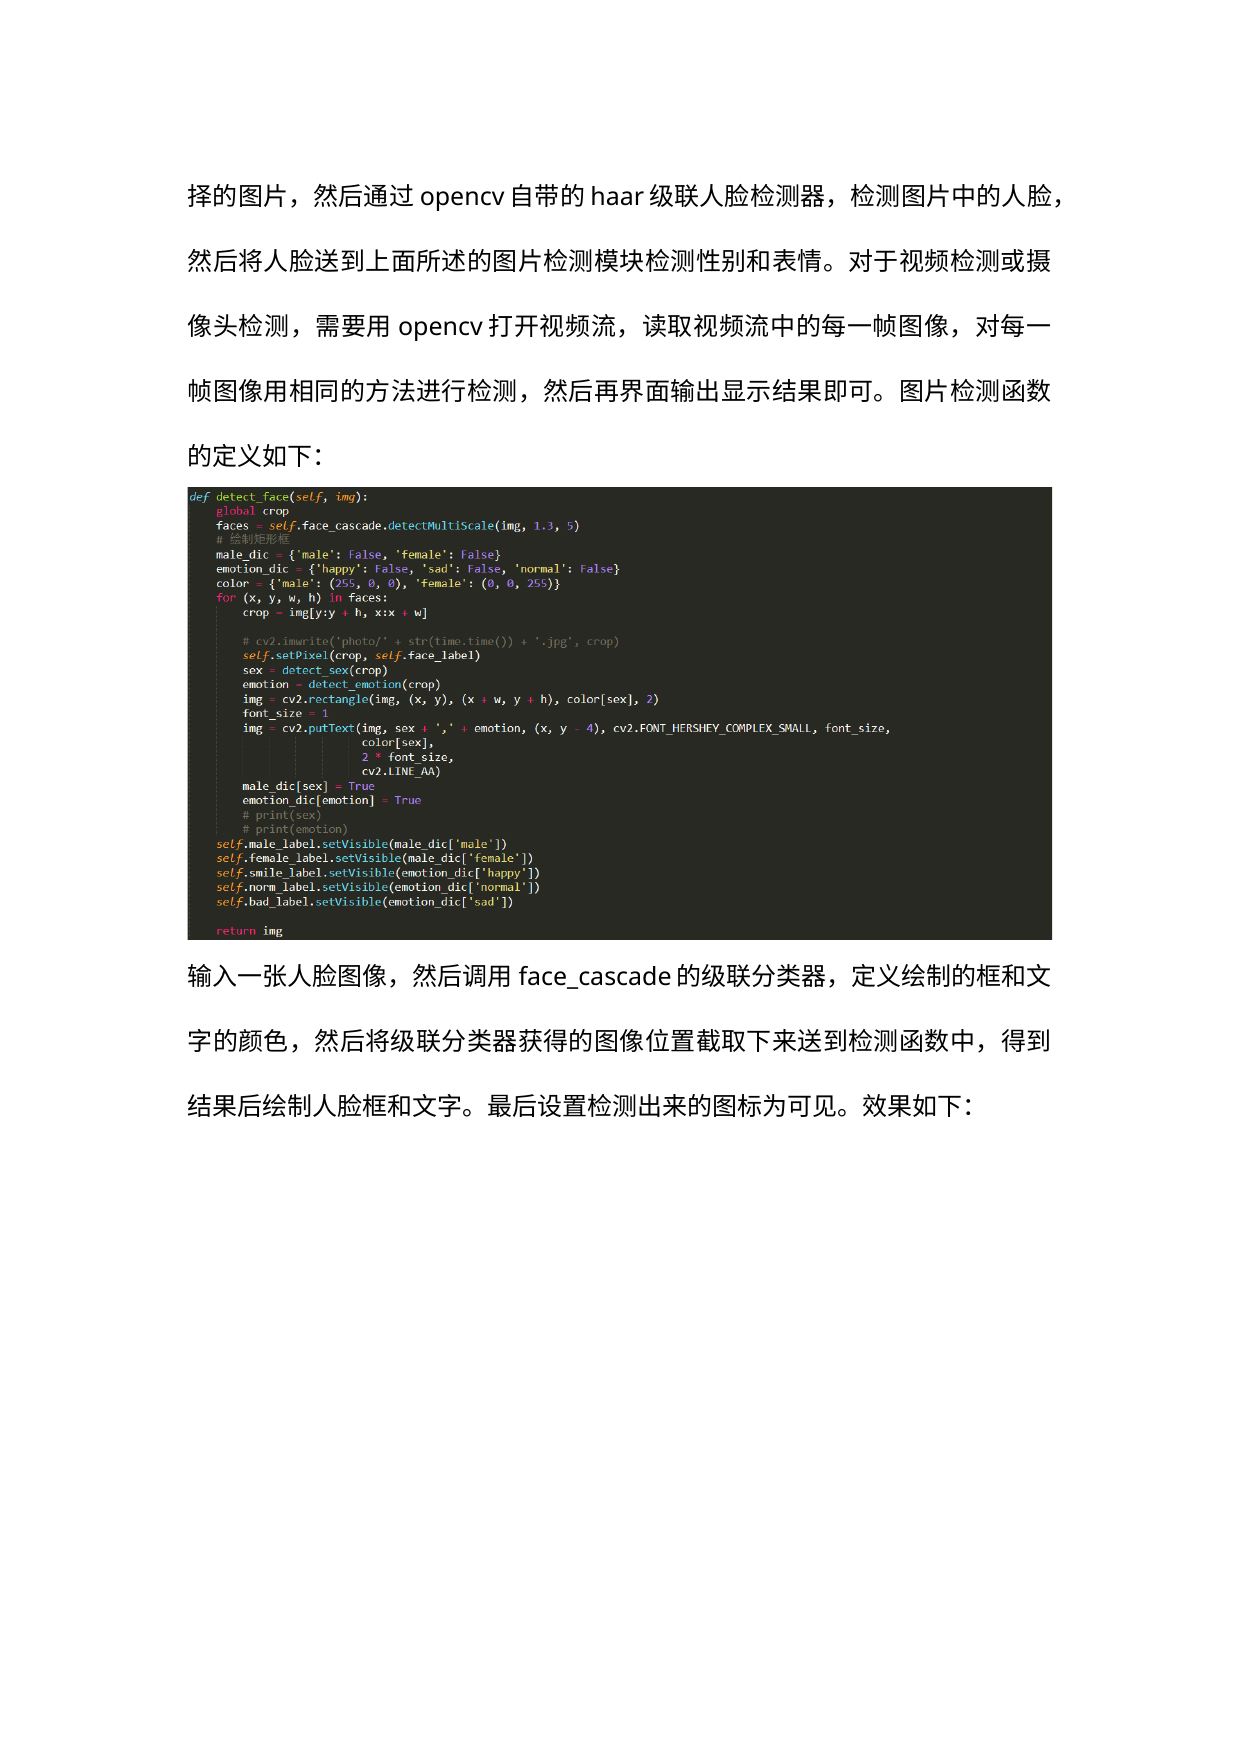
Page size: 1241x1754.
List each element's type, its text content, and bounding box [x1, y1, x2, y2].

text 输入一张人脸图像，然后调用face_cascade的级联分类器，定义绘制的框和文字的颜色，然后将级联分类器获得的图像位置截取下来送到检测函数中，得到结果后绘制人脸框和文字。最后设置检测出来的图标为可见。效果如下： [187, 942, 1053, 1137]
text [187, 162, 1053, 487]
picture [187, 487, 1053, 940]
